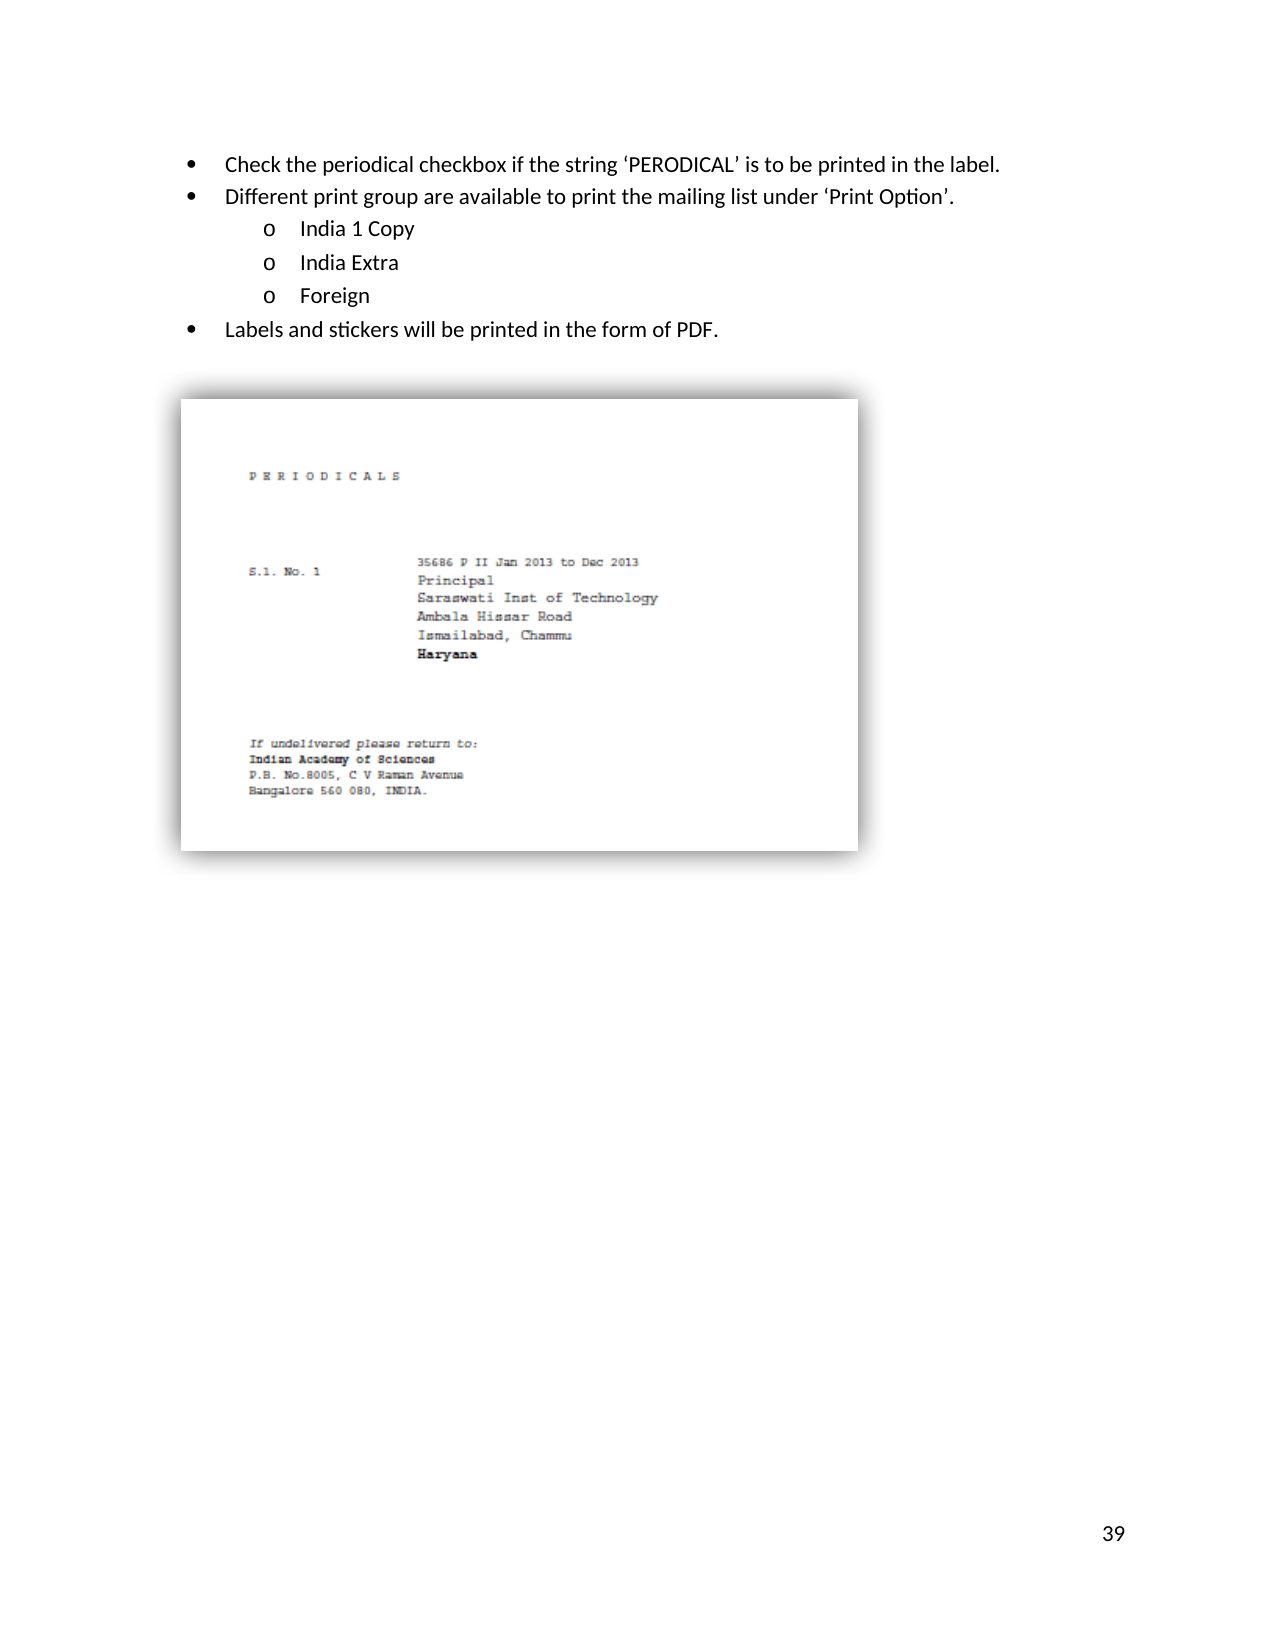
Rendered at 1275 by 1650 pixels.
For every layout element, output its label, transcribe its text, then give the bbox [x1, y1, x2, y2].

picture [181, 399, 858, 851]
list Check the periodical checkbox if the string ‘PERODICAL’ is to be printed in the label. [187, 150, 1125, 178]
list Different print group are available to print the mailing list under ‘Print Option’. [187, 182, 1125, 210]
list India 1 Copy [262, 214, 1125, 243]
list India Extra [262, 248, 1125, 277]
list Foreign [262, 281, 1125, 311]
list Labels and stickers will be printed in the form of PDF. [187, 315, 1125, 343]
